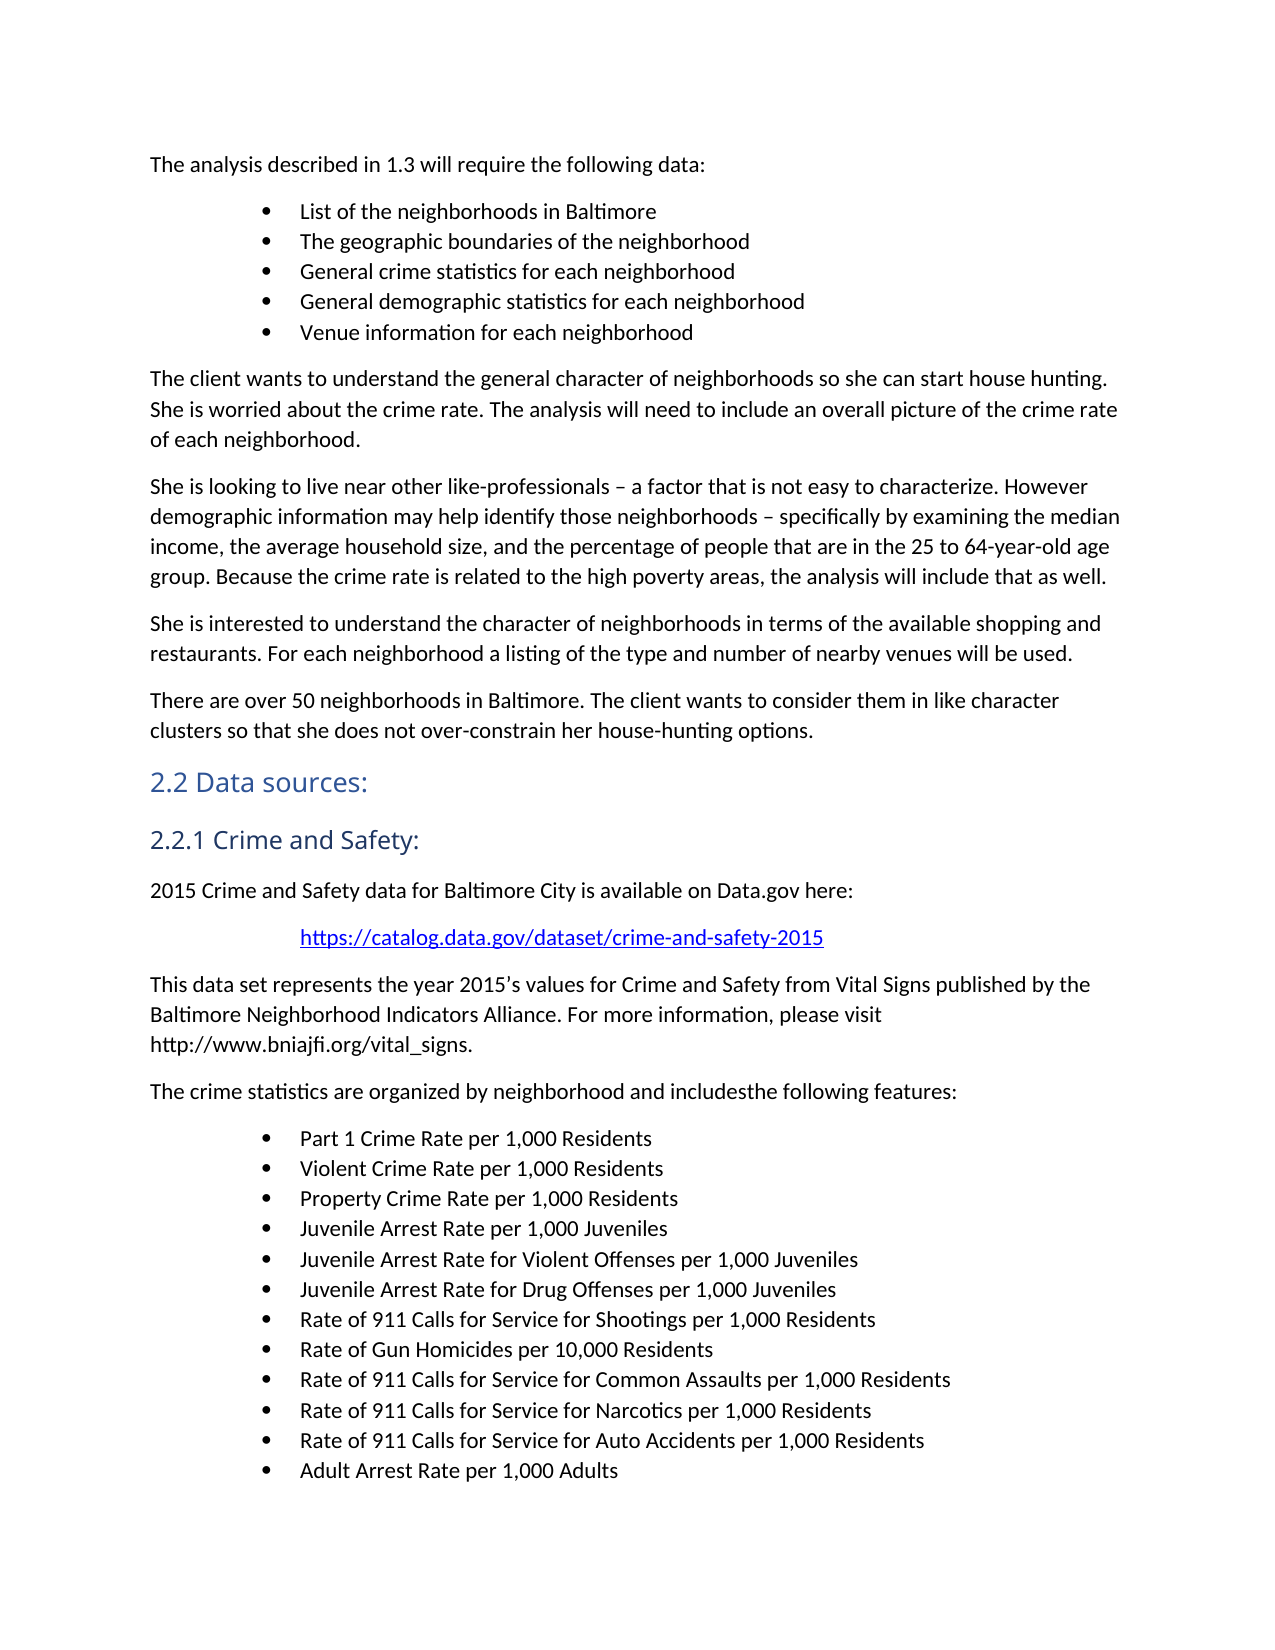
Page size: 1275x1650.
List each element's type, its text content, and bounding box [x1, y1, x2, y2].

text This data set represents the year 2015’s values for Crime and Safety from Vital Signs published by the Baltimore Neighborhood Indicators Alliance. For more information, please visit http://www.bniajfi.org/vital_signs. [150, 970, 1125, 1058]
text The crime statistics are organized by neighborhood and includesthe following features: [150, 1077, 1125, 1105]
list Juvenile Arrest Rate per 1,000 Juveniles [262, 1214, 1125, 1243]
list General demographic statistics for each neighborhood [262, 287, 1125, 316]
list List of the neighborhoods in Baltimore [262, 197, 1125, 225]
list The geographic boundaries of the neighborhood [262, 227, 1125, 255]
list General crime statistics for each neighborhood [262, 257, 1125, 285]
subtitle 2.2 Data sources: [150, 763, 1125, 800]
list Part 1 Crime Rate per 1,000 Residents [262, 1124, 1125, 1152]
list Venue information for each neighborhood [262, 318, 1125, 346]
list Rate of Gun Homicides per 10,000 Residents [262, 1335, 1125, 1363]
text 2015 Crime and Safety data for Baltimore City is available on Data.gov here: [150, 876, 1125, 904]
list Rate of 911 Calls for Service for Common Assaults per 1,000 Residents [262, 1366, 1125, 1394]
text The client wants to understand the general character of neighborhoods so she can start house hunting. She is worried about the crime rate. The analysis will need to include an overall picture of the crime rate of each neighborhood. [150, 364, 1125, 453]
list Property Crime Rate per 1,000 Residents [262, 1184, 1125, 1212]
list Juvenile Arrest Rate for Violent Offenses per 1,000 Juveniles [262, 1245, 1125, 1273]
list Juvenile Arrest Rate for Drug Offenses per 1,000 Juveniles [262, 1275, 1125, 1303]
text She is interested to understand the character of neighborhoods in terms of the available shopping and restaurants. For each neighborhood a listing of the type and number of nearby venues will be used. [150, 609, 1125, 668]
text The analysis described in 1.3 will require the following data: [150, 150, 1125, 178]
list Rate of 911 Calls for Service for Narcotics per 1,000 Residents [262, 1396, 1125, 1424]
text There are over 50 neighborhoods in Baltimore. The client wants to consider them in like character clusters so that she does not over-constrain her house-hunting options. [150, 686, 1125, 745]
text https://catalog.data.gov/dataset/crime-and-safety-2015 [150, 923, 1125, 951]
list Adult Arrest Rate per 1,000 Adults [262, 1456, 1125, 1484]
list Violent Crime Rate per 1,000 Residents [262, 1154, 1125, 1182]
list Rate of 911 Calls for Service for Auto Accidents per 1,000 Residents [262, 1426, 1125, 1454]
list Rate of 911 Calls for Service for Shootings per 1,000 Residents [262, 1305, 1125, 1333]
text 2.2.1 Crime and Safety: [150, 823, 1125, 857]
text She is looking to live near other like-professionals – a factor that is not easy to characterize. However demographic information may help identify those neighborhoods – specifically by examining the median income, the average household size, and the percentage of people that are in the 25 to 64-year-old age group. Because the crime rate is related to the high poverty areas, the analysis will include that as well. [150, 472, 1125, 591]
